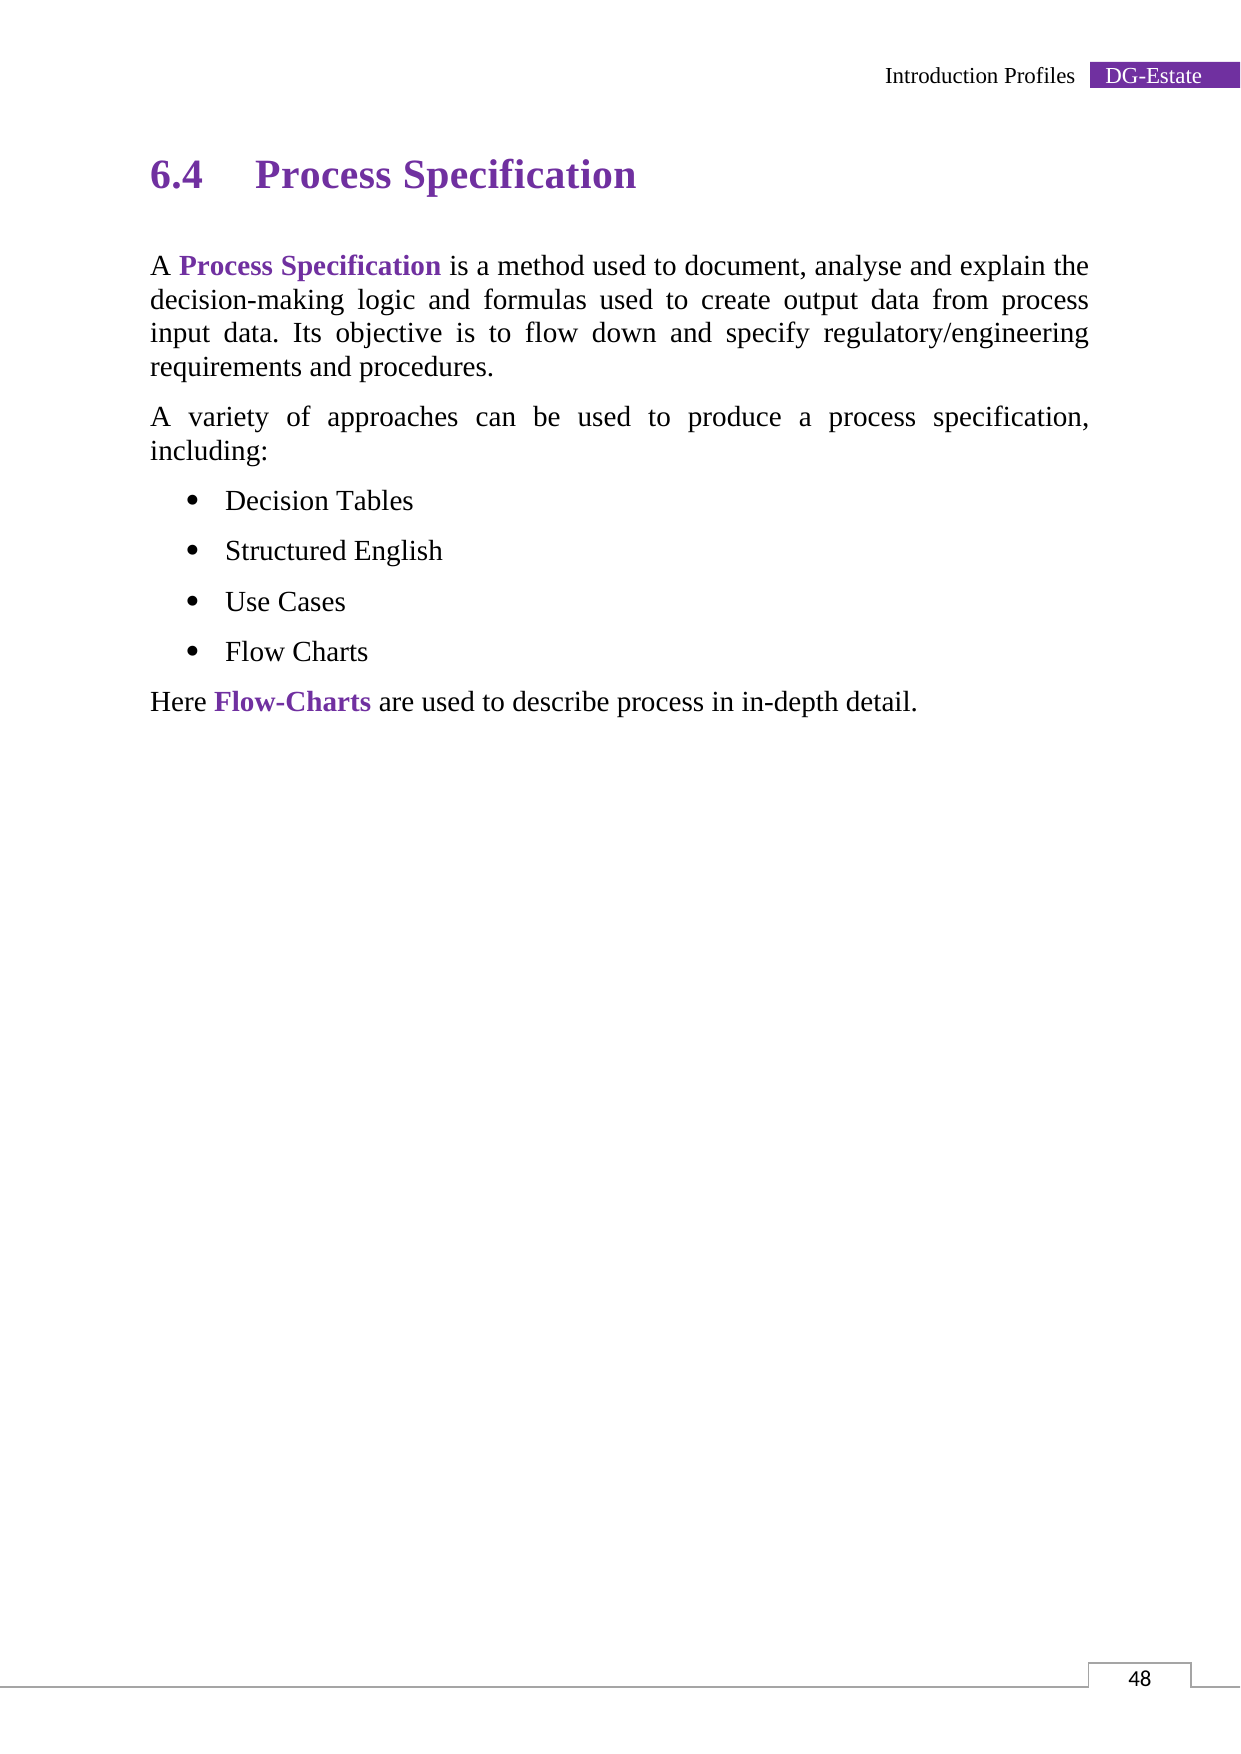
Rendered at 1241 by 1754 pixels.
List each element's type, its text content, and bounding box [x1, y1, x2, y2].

list Structured English [187, 533, 1090, 567]
list Use Cases [187, 584, 1090, 617]
text A Process Specification is a method used to document, analyse and explain the decision-making logic and formulas used to create output data from process input data. Its objective is to flow down and specify regulatory/engineering requirements and procedures. [150, 248, 1090, 383]
list Decision Tables [187, 483, 1090, 517]
list Flow Charts [187, 634, 1090, 668]
text Here Flow-Charts are used to describe process in in-depth detail. [150, 684, 1090, 718]
subtitle Process Specification [150, 150, 1090, 198]
text A variety of approaches can be used to produce a process specification, including: [150, 399, 1090, 466]
